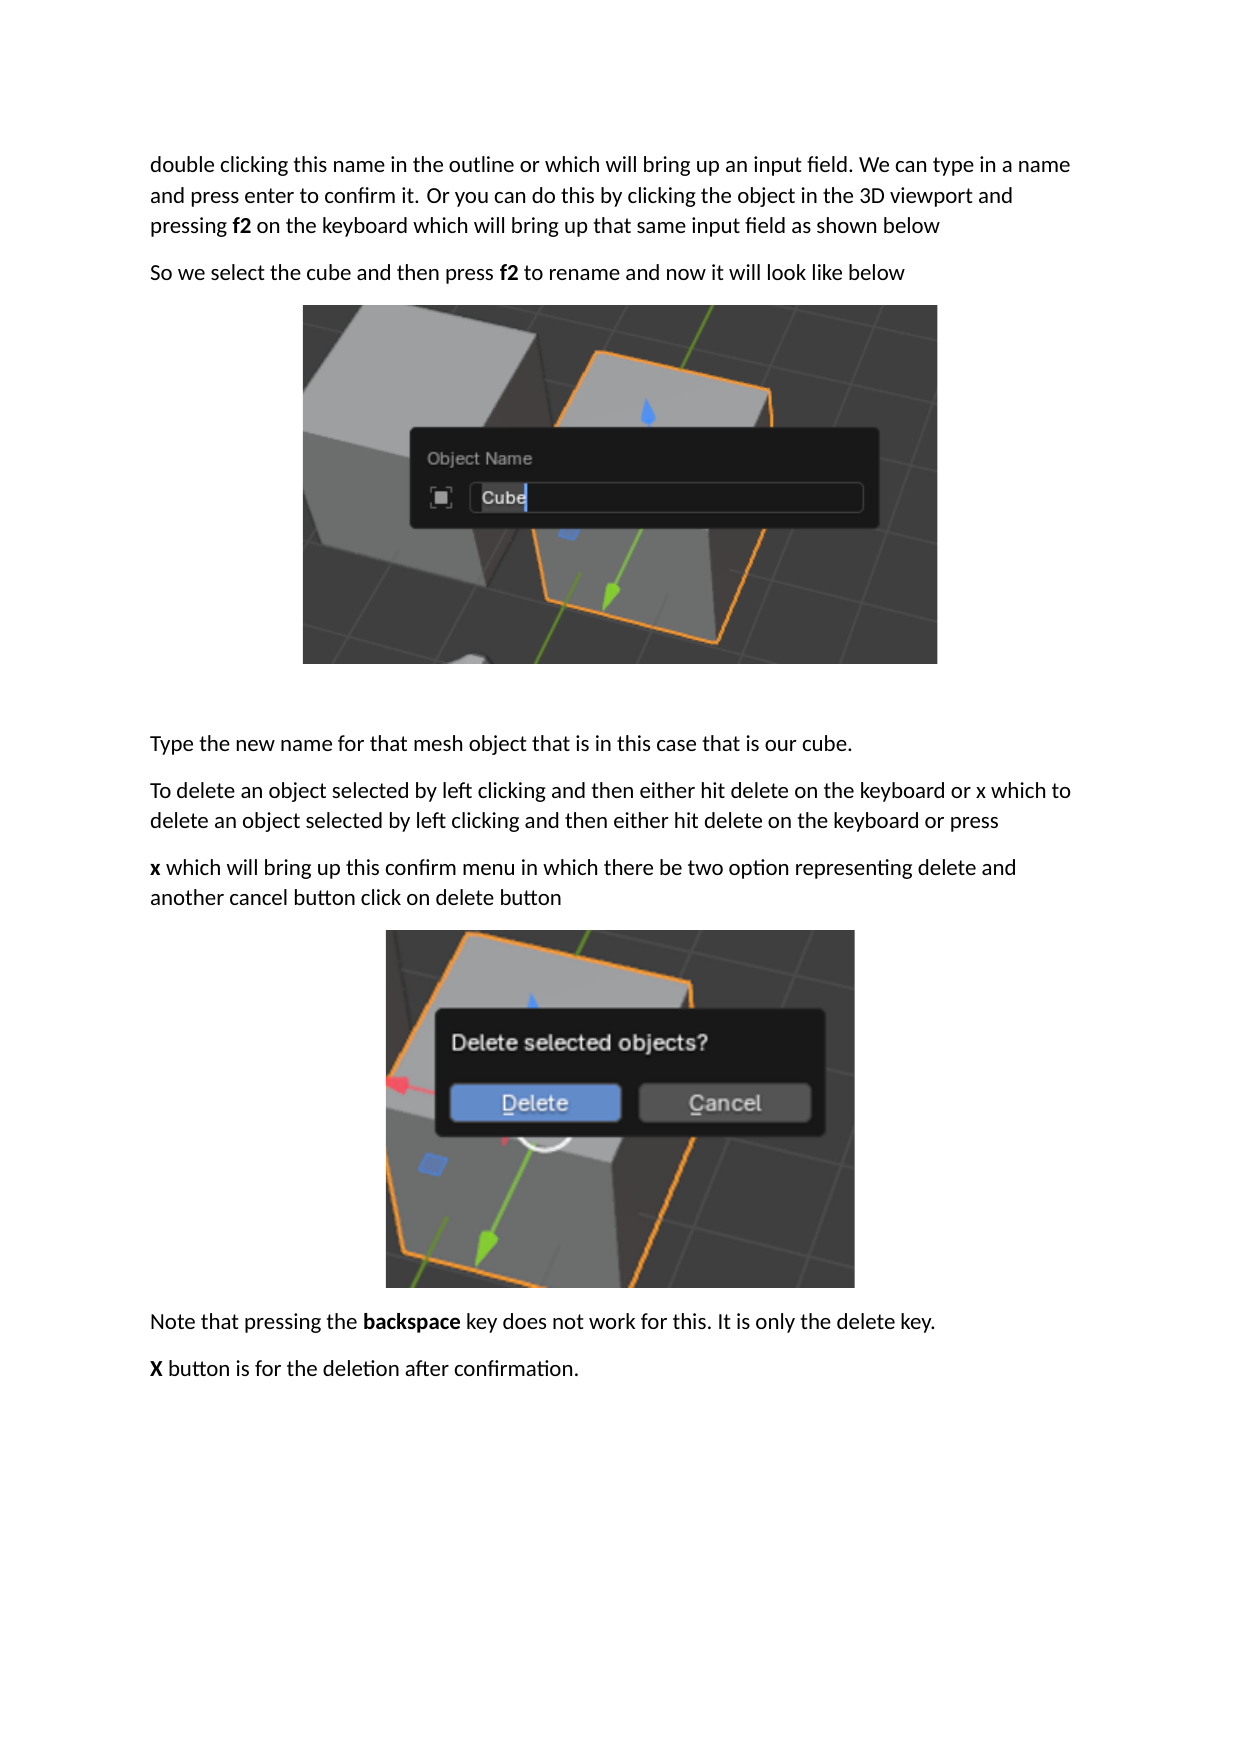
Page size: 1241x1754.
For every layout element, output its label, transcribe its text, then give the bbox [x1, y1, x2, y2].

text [150, 150, 1090, 239]
text So we select the cube and then press f2 to rename and now it will look like below [150, 258, 1090, 286]
text X button is for the deletion after confirmation. [150, 1354, 1090, 1382]
text Type the new name for that mesh object that is in this case that is our cube. [150, 729, 1090, 757]
text Note that pressing the backspace key does not work for this. It is only the delete key. [150, 1307, 1090, 1335]
picture [302, 305, 938, 664]
picture [385, 930, 855, 1288]
text x which will bring up this confirm menu in which there be two option representing delete and another cancel button click on delete button [150, 853, 1090, 911]
text To delete an object selected by left clicking and then either hit delete on the keyboard or x which to delete an object selected by left clicking and then either hit delete on the keyboard or press [150, 776, 1090, 834]
